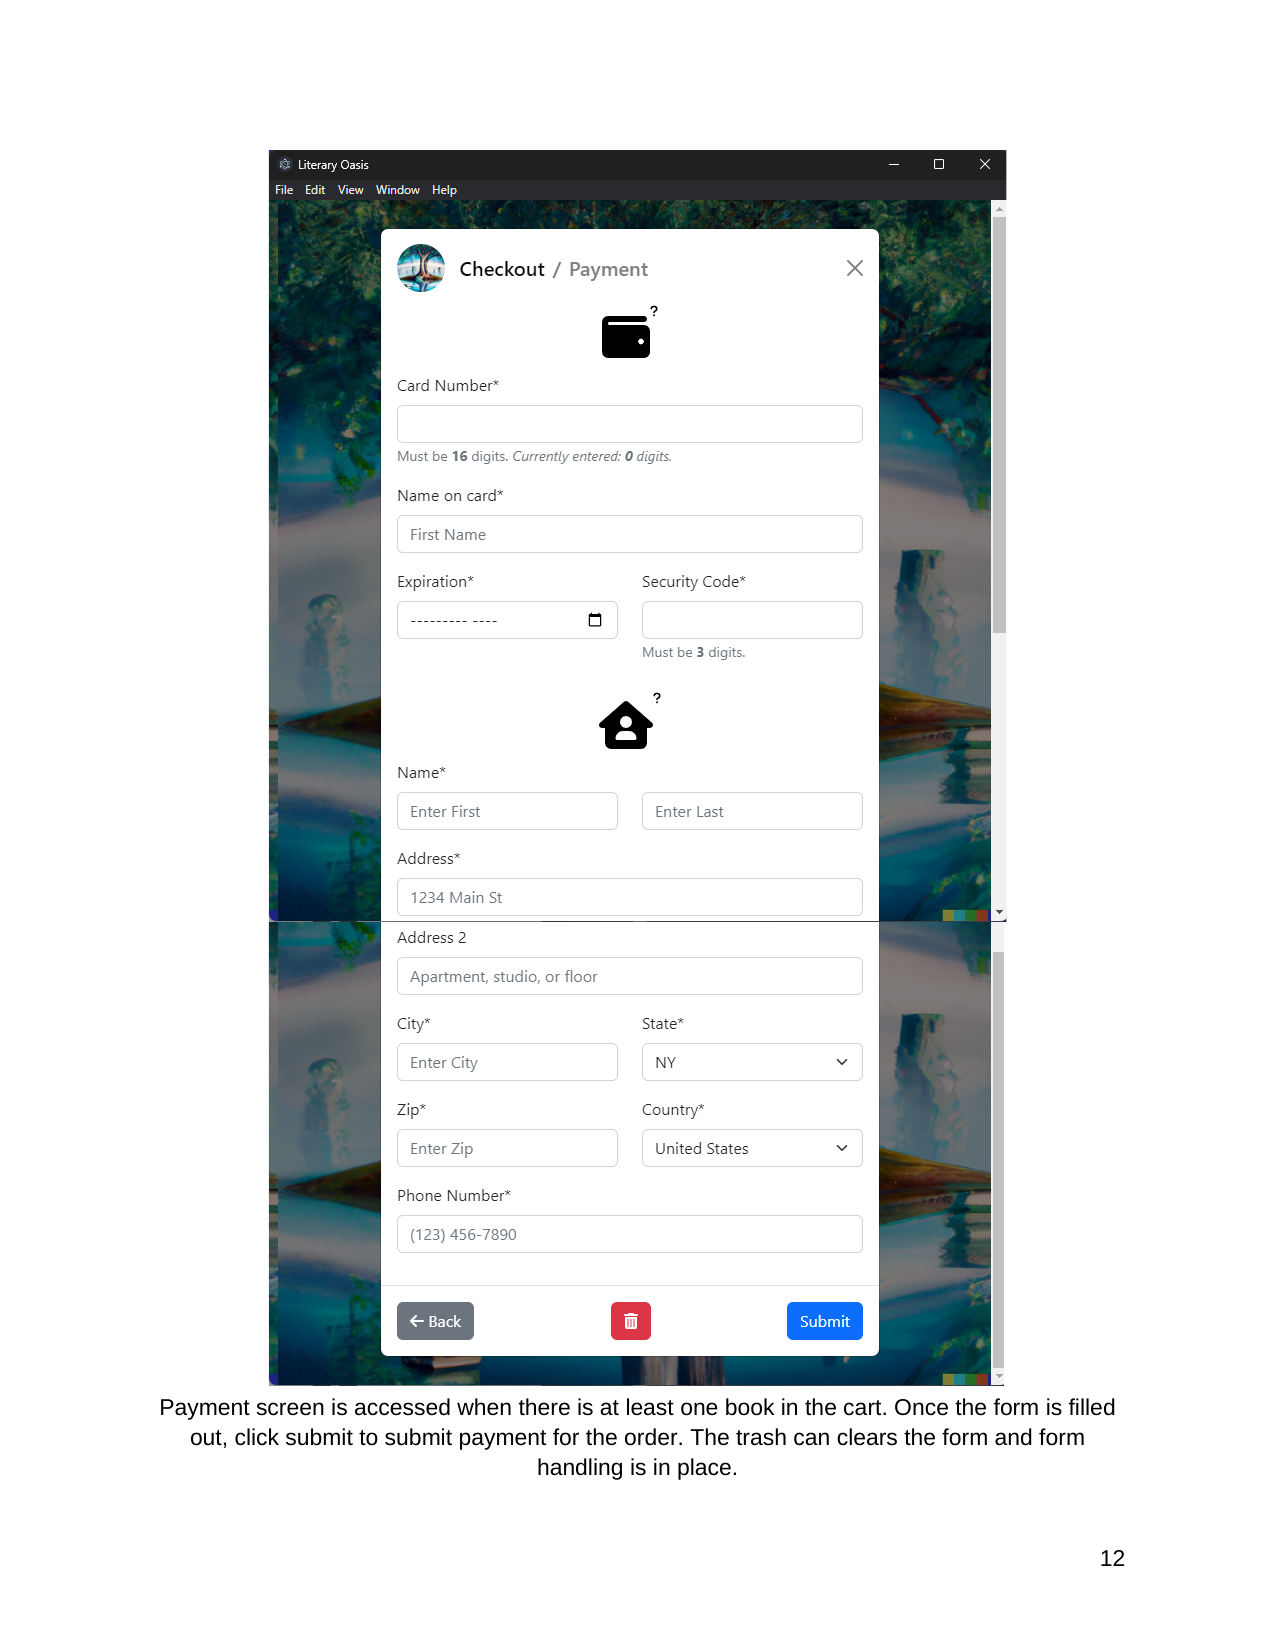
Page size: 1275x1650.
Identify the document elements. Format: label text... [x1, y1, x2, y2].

text Payment screen is accessed when there is at least one book in the cart. Once the form is filled out, click submit to submit payment for the order. The trash can clears the form and form handling is in place. [150, 1394, 1125, 1481]
picture [268, 150, 1007, 1390]
